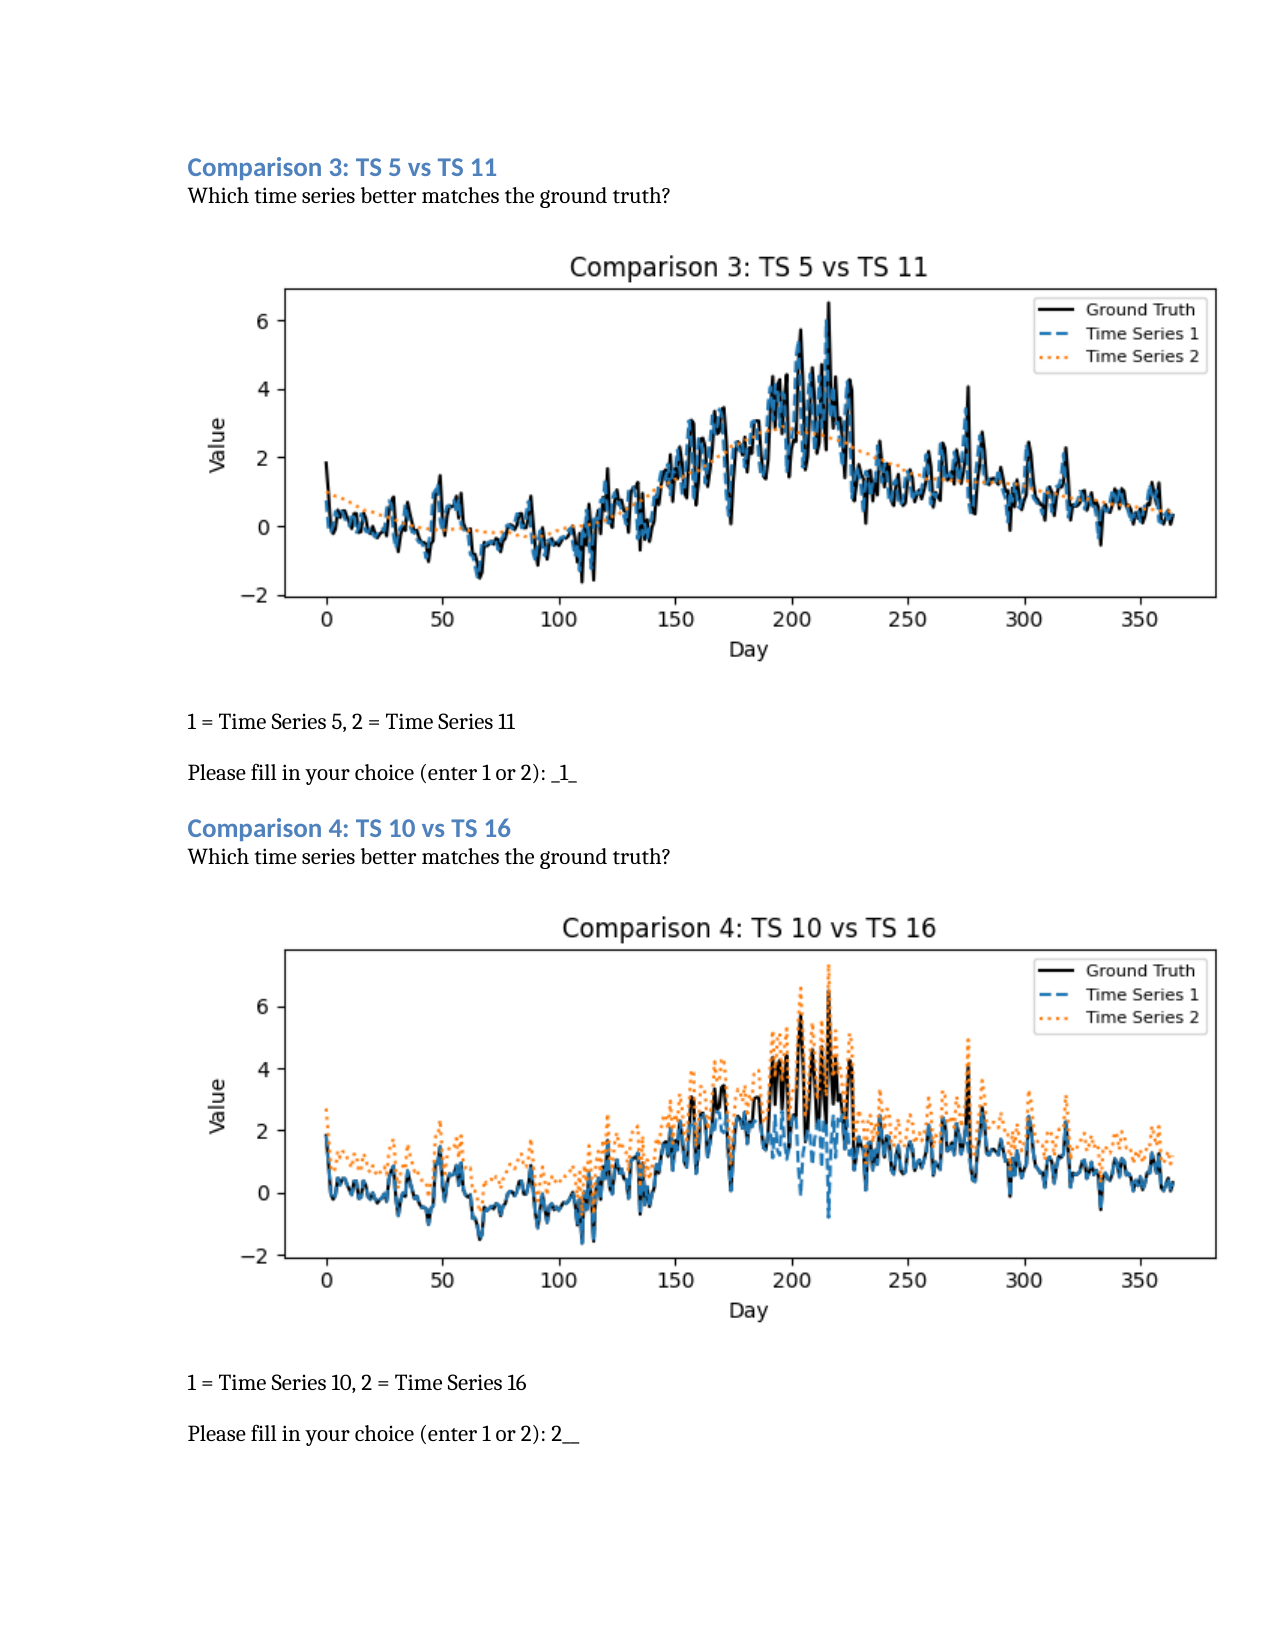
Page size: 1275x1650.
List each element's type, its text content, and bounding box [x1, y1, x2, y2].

picture [187, 895, 1238, 1345]
text Which time series better matches the ground truth? [187, 183, 1087, 209]
text Please fill in your choice (enter 1 or 2): _1_ [187, 760, 1087, 786]
subtitle Comparison 3: TS 5 vs TS 11 [187, 150, 1087, 183]
picture [187, 234, 1238, 684]
text 1 = Time Series 5, 2 = Time Series 11 [187, 709, 1087, 735]
text Which time series better matches the ground truth? [187, 844, 1087, 870]
text 1 = Time Series 10, 2 = Time Series 16 [187, 1369, 1087, 1396]
text Please fill in your choice (enter 1 or 2): 2__ [187, 1421, 1087, 1447]
subtitle Comparison 4: TS 10 vs TS 16 [187, 811, 1087, 844]
